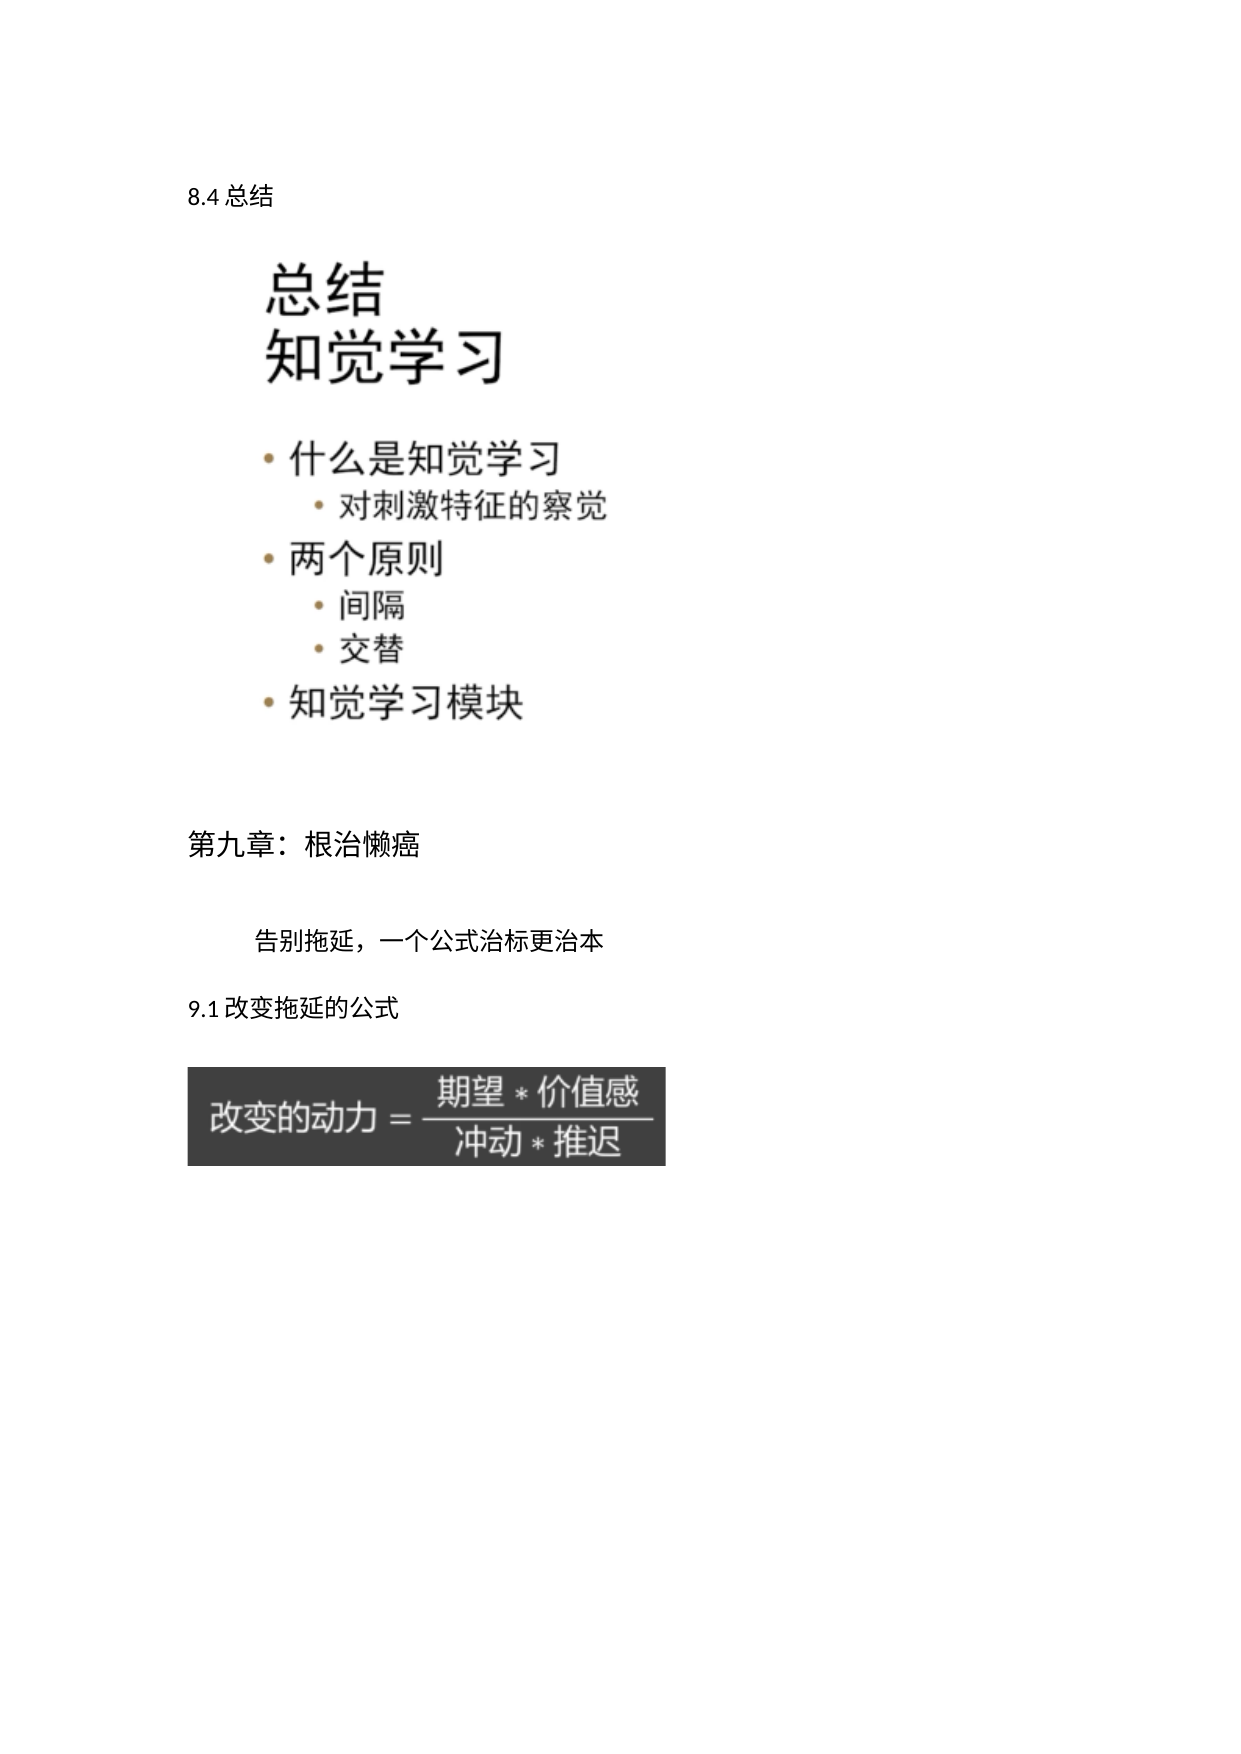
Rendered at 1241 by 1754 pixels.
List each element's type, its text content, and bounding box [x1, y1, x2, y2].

text 告别拖延，一个公式治标更治本 [187, 907, 1053, 972]
picture [254, 255, 623, 746]
subtitle 9.1改变拖延的公式 [187, 974, 1053, 1039]
subtitle 第九章：根治懒癌 [187, 810, 1053, 875]
picture [187, 1067, 666, 1166]
subtitle 8.4总结 [187, 162, 1053, 227]
